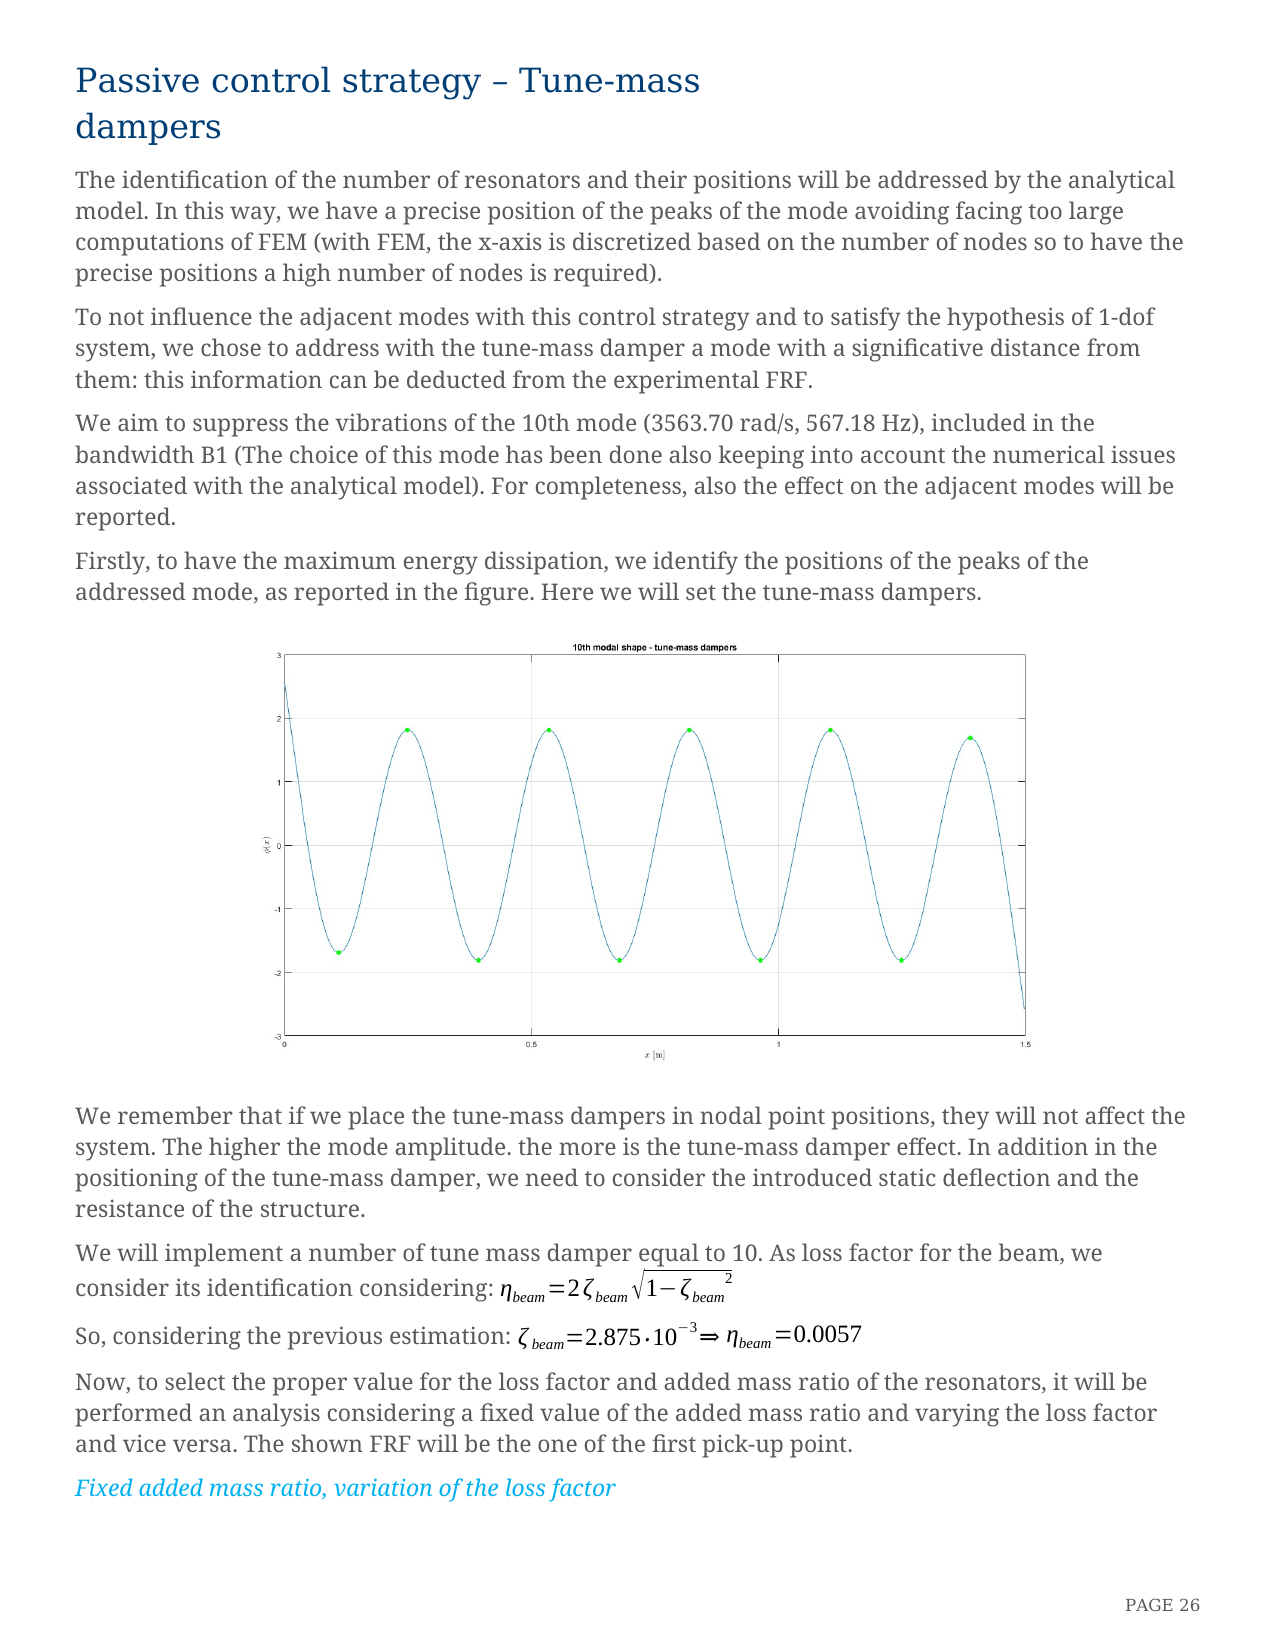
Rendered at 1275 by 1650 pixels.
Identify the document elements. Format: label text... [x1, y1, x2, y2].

subtitle Passive control strategy – Tune-mass dampers [75, 59, 858, 145]
text Fixed added mass ratio, variation of the loss factor [75, 1472, 1200, 1503]
text We will implement a number of tune mass damper equal to 10. As loss factor for the beam, we consider its identification considering: [75, 1237, 1200, 1306]
text Firstly, to have the maximum energy dissipation, we identify the positions of the peaks of the addressed mode, as reported in the figure. Here we will set the tune-mass dampers. [983, 545, 1200, 607]
text We aim to suppress the vibrations of the 10th mode (3563.70 rad/s, 567.18 Hz), included in the bandwidth B1 (The choice of this mode has been done also keeping into account the numerical issues associated with the analytical model). For completeness, also the effect on the adjacent modes will be reported. [75, 407, 1200, 532]
text To not influence the adjacent modes with this control strategy and to satisfy the hypothesis of 1-dof system, we chose to address with the tune-mass damper a mode with a significative distance from them: this information can be deducted from the experimental FRF. [75, 301, 1200, 395]
picture [160, 619, 1115, 1087]
text The identification of the number of resonators and their positions will be addressed by the analytical model. In this way, we have a precise position of the peaks of the mode avoiding facing too large computations of FEM (with FEM, the x-axis is discretized based on the number of nodes so to have the precise positions a high number of nodes is required). [75, 163, 1200, 288]
text We remember that if we place the tune-mass dampers in nodal point positions, they will not affect the system. The higher the mode amplitude. the more is the tune-mass damper effect. In addition in the positioning of the tune-mass damper, we need to consider the introduced static deflection and the resistance of the structure. [75, 1099, 1200, 1224]
text So, considering the previous estimation: [75, 1318, 1200, 1353]
text Now, to select the proper value for the loss factor and added mass ratio of the resonators, it will be performed an analysis considering a fixed value of the added mass ratio and varying the loss factor and vice versa. The shown FRF will be the one of the first pick-up point. [75, 1366, 1200, 1459]
